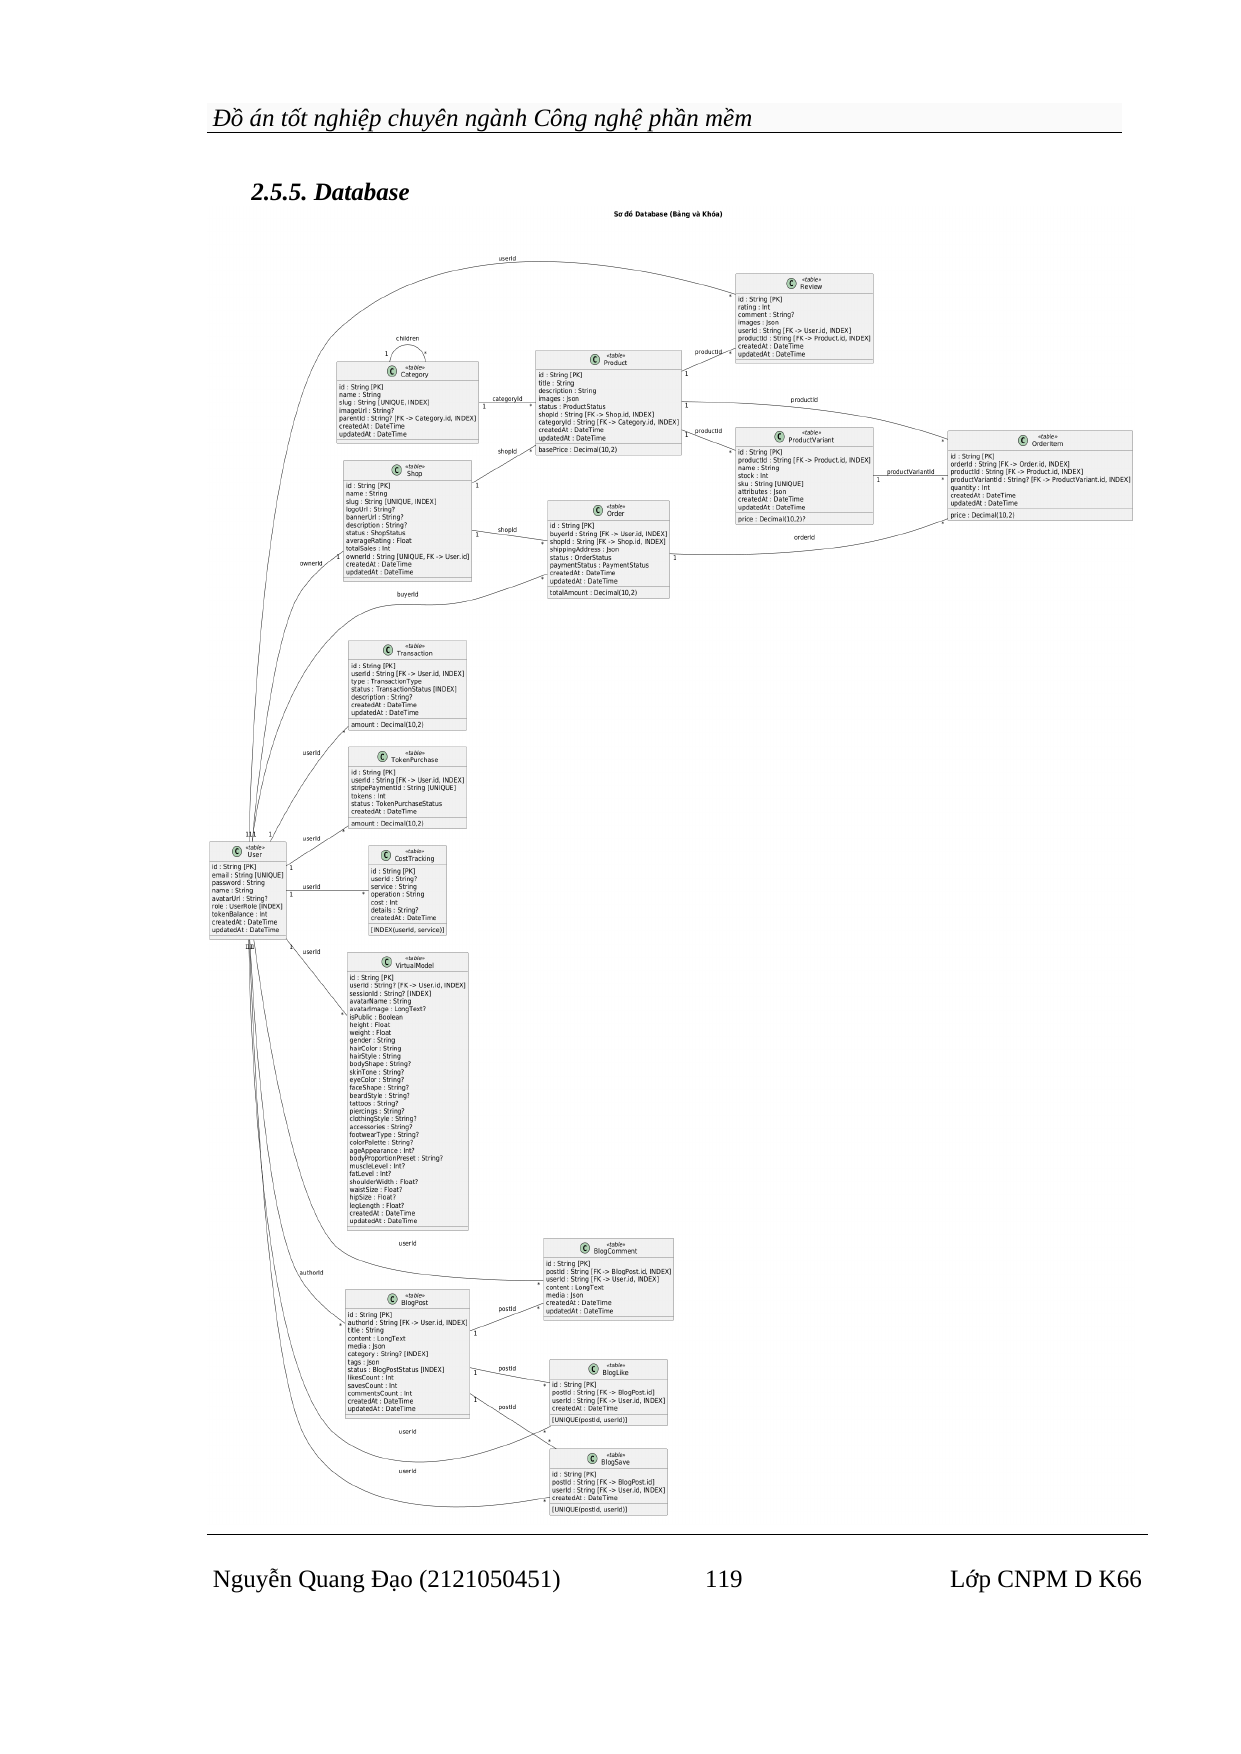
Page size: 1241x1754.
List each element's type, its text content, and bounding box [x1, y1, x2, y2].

picture [206, 206, 1135, 1525]
subtitle Database [251, 177, 1122, 206]
